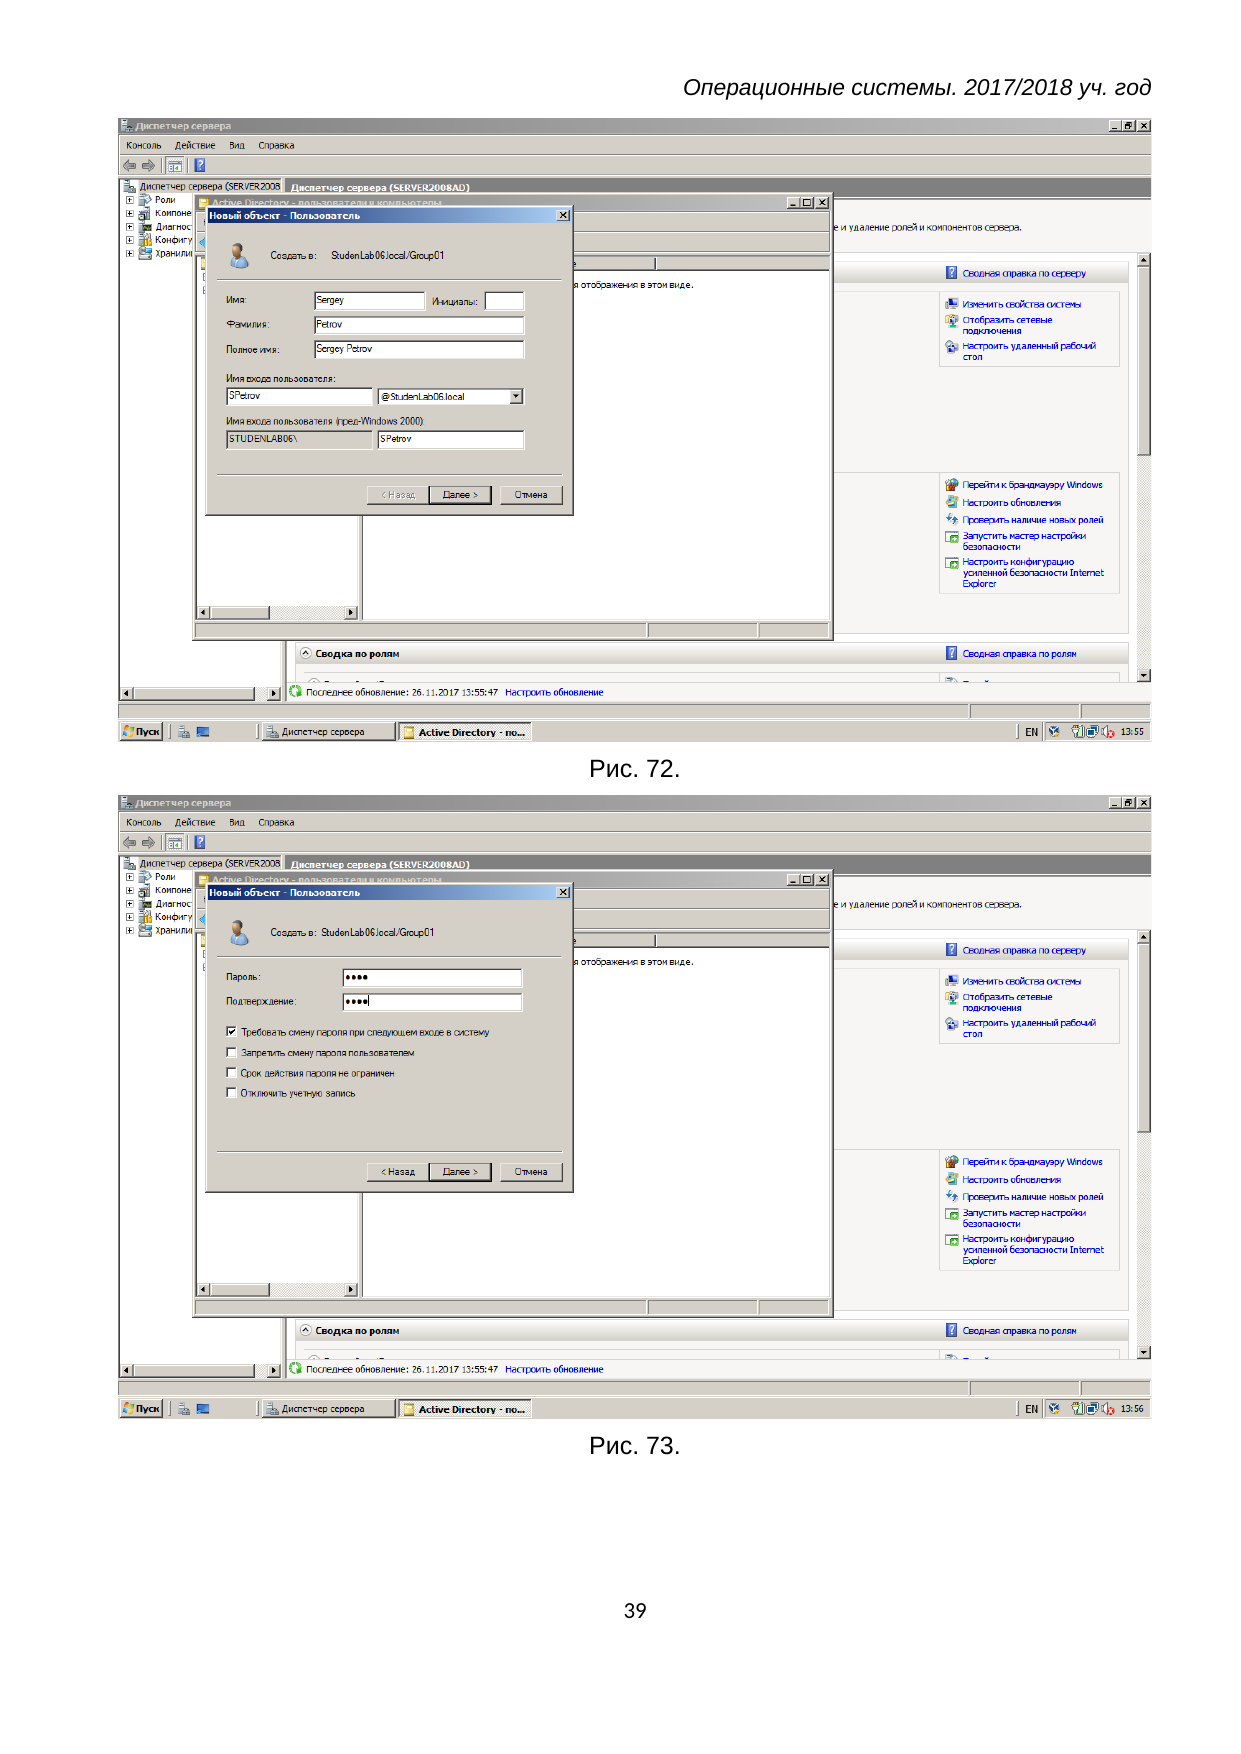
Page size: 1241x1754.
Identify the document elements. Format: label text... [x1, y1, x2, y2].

picture [118, 795, 1152, 1419]
text Рис. 72. [118, 754, 1152, 783]
text Рис. 73. [118, 1431, 1152, 1460]
picture [118, 118, 1152, 742]
